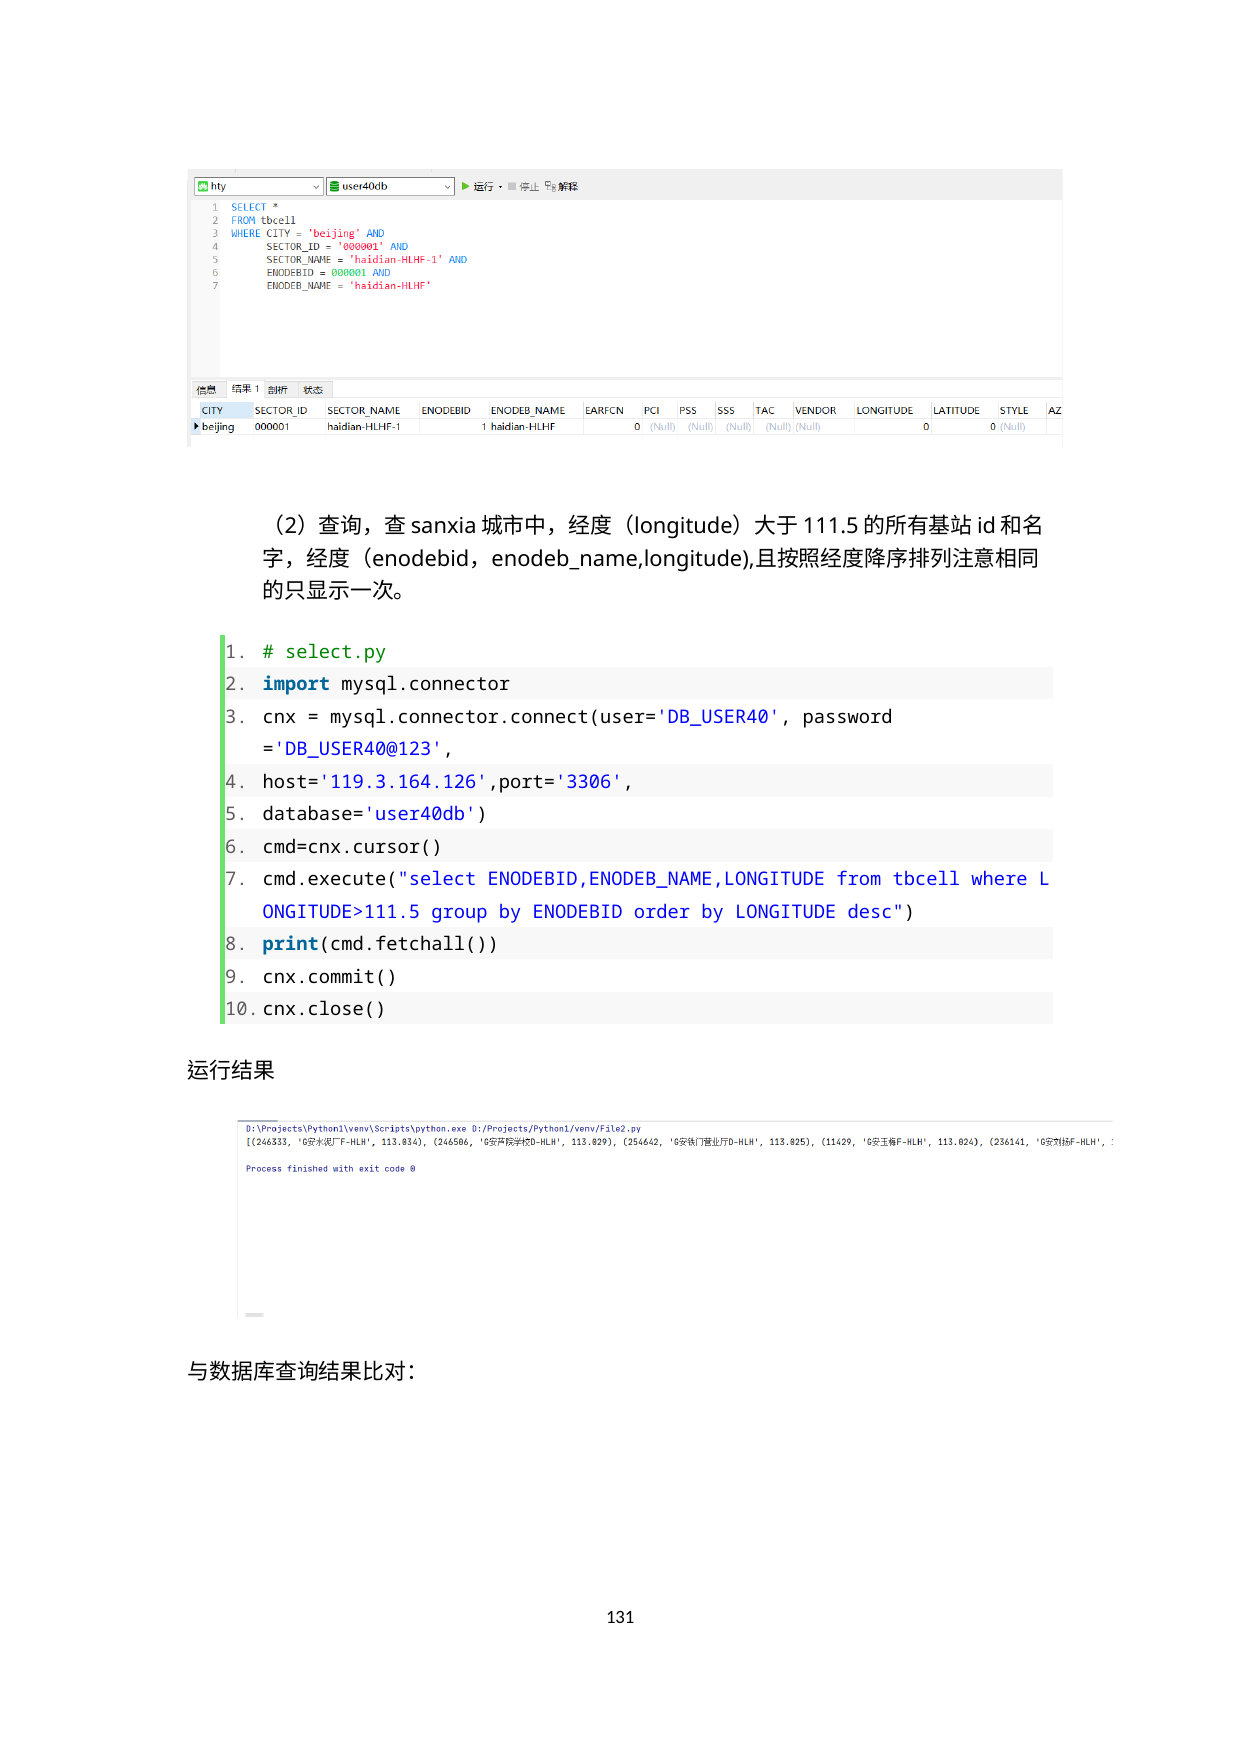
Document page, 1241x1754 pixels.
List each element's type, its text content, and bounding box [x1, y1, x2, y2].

list cnx.close() [225, 992, 1053, 1024]
picture [187, 169, 1063, 447]
list cnx.commit() [225, 959, 1053, 992]
list （2）查询，查sanxia城市中，经度（longitude）大于111.5的所有基站id和名字，经度（enodebid，enodeb_name,longitude),且按照经度降序排列注意相同的只显示一次。 [262, 508, 1053, 605]
list print(cmd.fetchall()) [225, 927, 1053, 959]
text 运行结果 [187, 1054, 1053, 1086]
text 与数据库查询结果比对： [187, 1353, 1053, 1386]
picture [237, 1120, 1113, 1317]
list # select.py [220, 634, 1053, 667]
list cnx = mysql.connector.connect(user='DB_USER40', password='DB_USER40@123', [225, 699, 1053, 764]
list cmd.execute("select ENODEBID,ENODEB_NAME,LONGITUDE from tbcell where LONGITUDE>111.5 group by ENODEBID order by LONGITUDE desc") [225, 862, 1053, 927]
list cmd=cnx.cursor() [225, 829, 1053, 862]
list import mysql.connector [225, 667, 1053, 699]
list host='119.3.164.126',port='3306', [225, 764, 1053, 797]
list database='user40db') [225, 797, 1053, 829]
